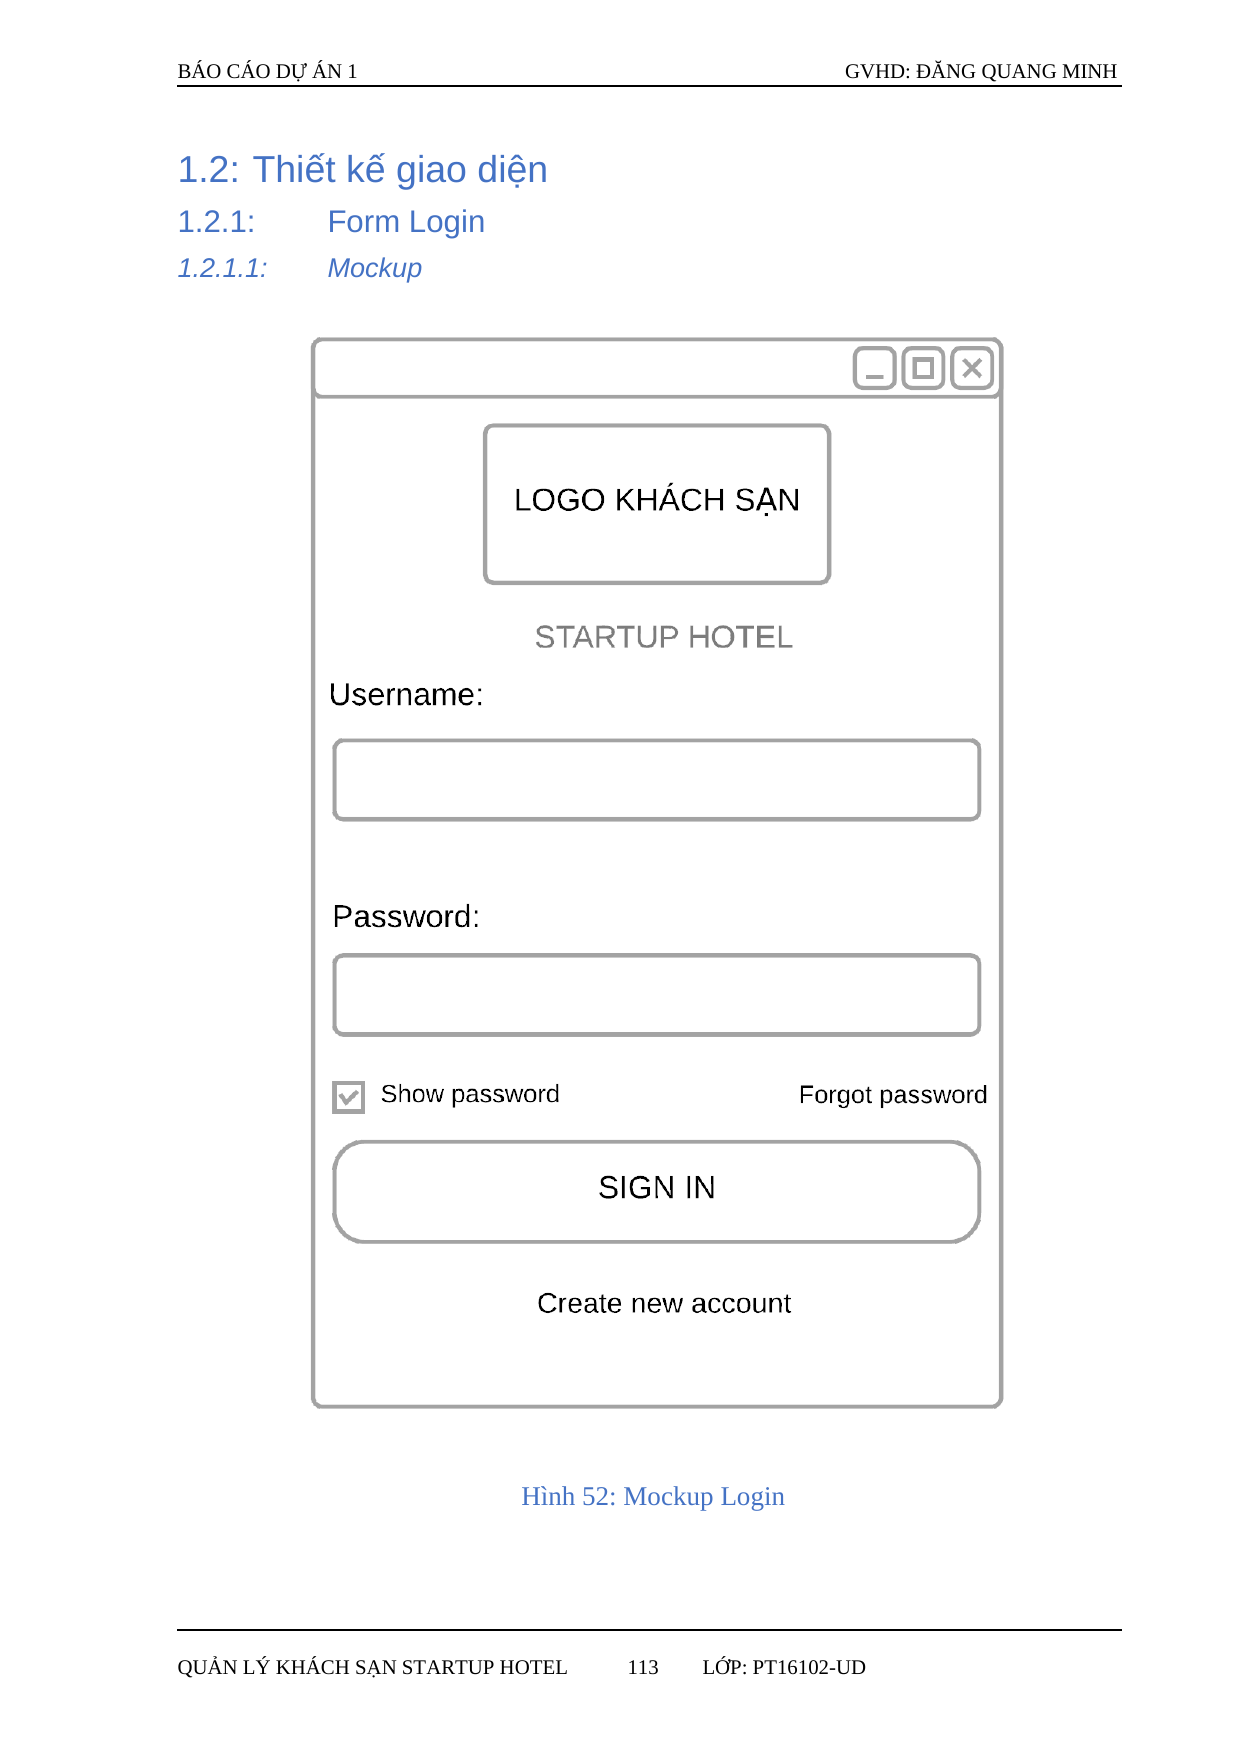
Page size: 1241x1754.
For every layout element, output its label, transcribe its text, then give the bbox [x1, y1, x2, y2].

subtitle Form Login [177, 203, 1122, 239]
subtitle Thiết kế giao diện [177, 148, 1122, 191]
text Hình 52: Mockup Login [177, 1481, 1122, 1512]
picture [177, 283, 1123, 1464]
subtitle Mockup [177, 252, 1122, 283]
